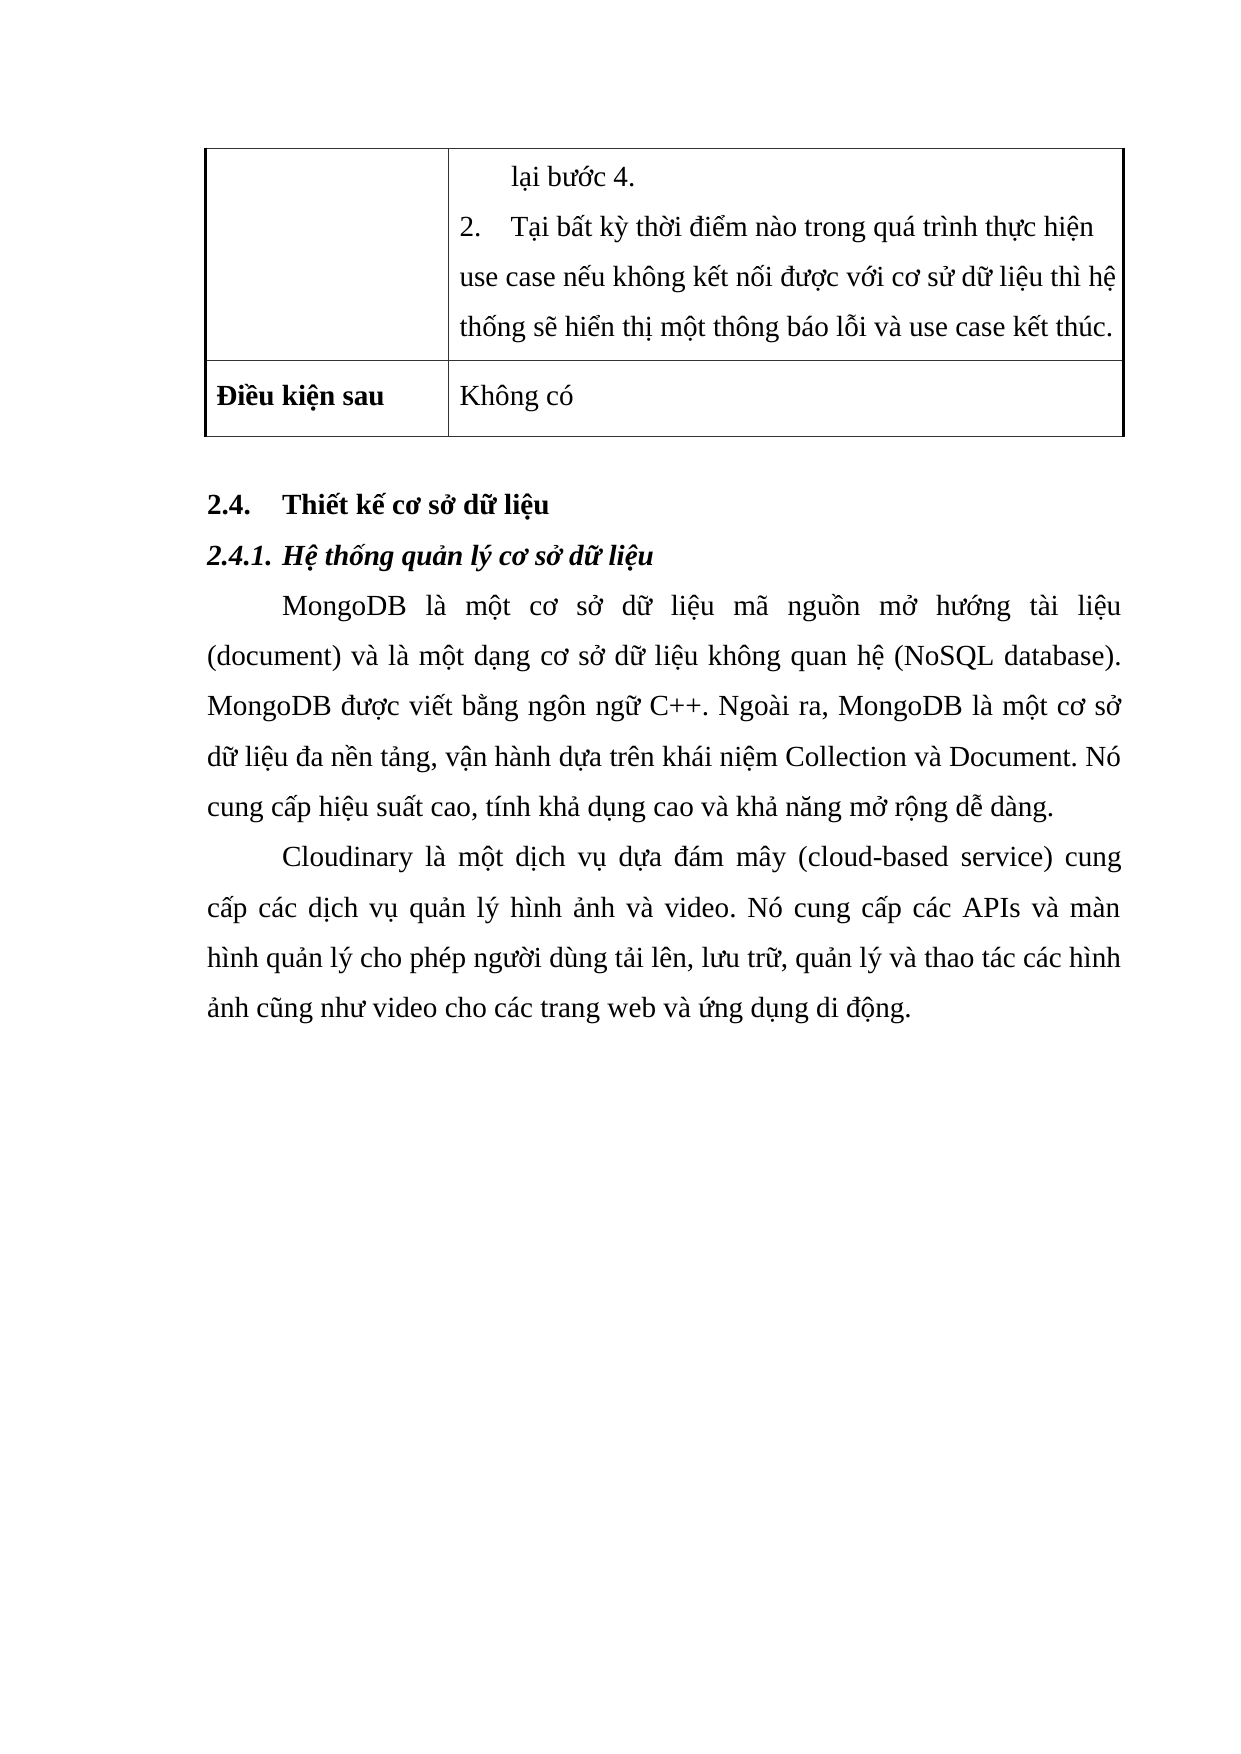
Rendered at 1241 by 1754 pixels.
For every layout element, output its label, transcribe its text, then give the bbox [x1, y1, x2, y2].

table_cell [449, 149, 1122, 360]
text MongoDB là một cơ sở dữ liệu mã nguồn mở hướng tài liệu (document) và là một dạng cơ sở dữ liệu không quan hệ (NoSQL database). MongoDB được viết bằng ngôn ngữ C++. Ngoài ra, MongoDB là một cơ sở dữ liệu đa nền tảng, vận hành dựa trên khái niệm Collection và Document. Nó cung cấp hiệu suất cao, tính khả dụng cao và khả năng mở rộng dễ dàng. [207, 588, 1122, 823]
subtitle Thiết kế cơ sở dữ liệu [207, 487, 1122, 521]
table_cell Điều kiện sau [207, 361, 448, 436]
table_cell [207, 149, 448, 360]
subtitle Hệ thống quản lý cơ sở dữ liệu [207, 538, 1122, 571]
text Cloudinary là một dịch vụ dựa đám mây (cloud-based service) cung cấp các dịch vụ quản lý hình ảnh và video. Nó cung cấp các APIs và màn hình quản lý cho phép người dùng tải lên, lưu trữ, quản lý và thao tác các hình ảnh cũng như video cho các trang web và ứng dụng di động. [207, 839, 1122, 1024]
table_cell Không có [449, 361, 1122, 436]
